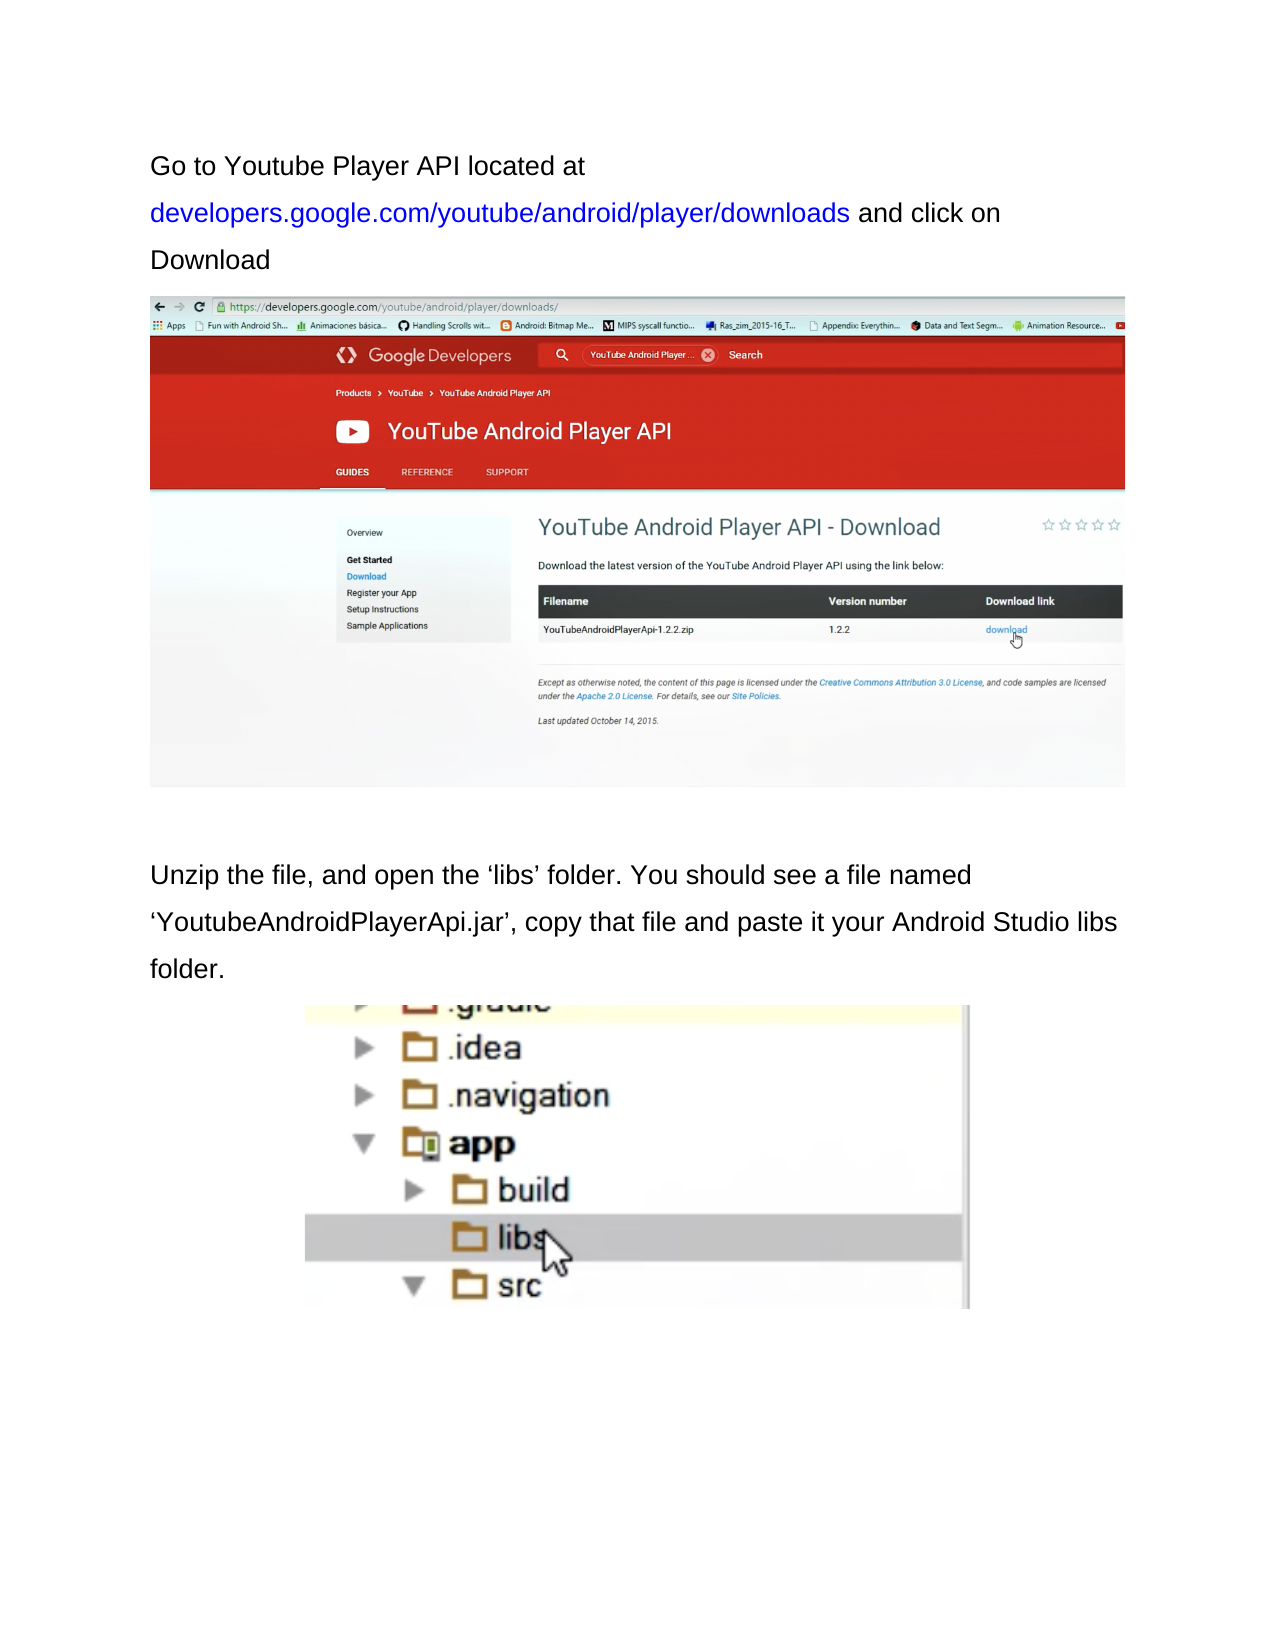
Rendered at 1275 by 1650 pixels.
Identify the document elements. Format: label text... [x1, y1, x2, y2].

picture [150, 296, 1125, 787]
text Unzip the file, and open the ‘libs’ folder. You should see a file named ‘YoutubeAndroidPlayerApi.jar’, copy that file and paste it your Android Studio libs folder. [150, 859, 1125, 984]
picture [304, 1005, 971, 1309]
text Go to Youtube Player API located at developers.google.com/youtube/android/player/downloads and click on Download [150, 150, 1125, 275]
